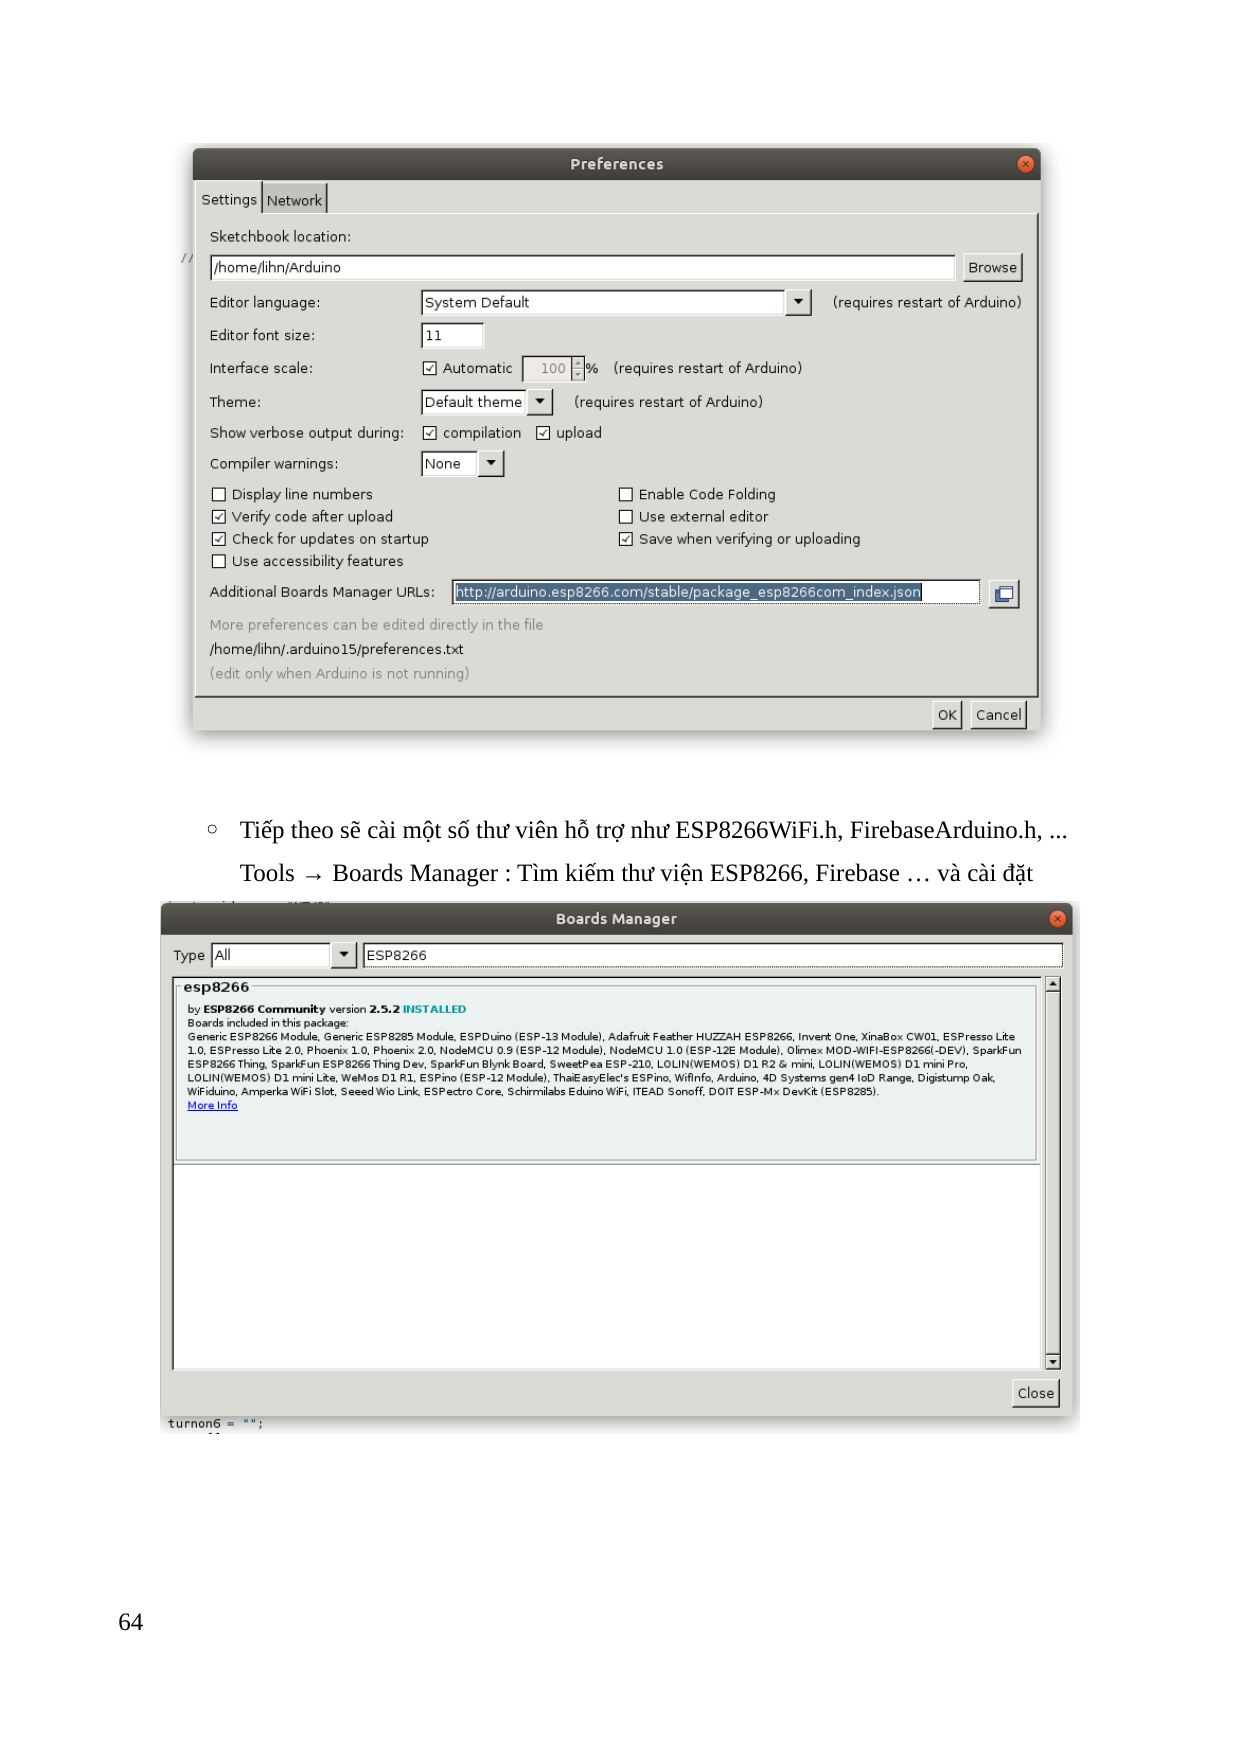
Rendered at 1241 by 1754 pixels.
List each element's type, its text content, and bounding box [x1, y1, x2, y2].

picture [160, 901, 1081, 1434]
picture [160, 143, 1081, 758]
list Tools → Boards Manager : Tìm kiếm thư viện ESP8266, Firebase … và cài đặt [239, 858, 1122, 887]
list Tiếp theo sẽ cài một số thư viên hỗ trợ như ESP8266WiFi.h, FirebaseArduino.h, ... [202, 815, 1122, 844]
